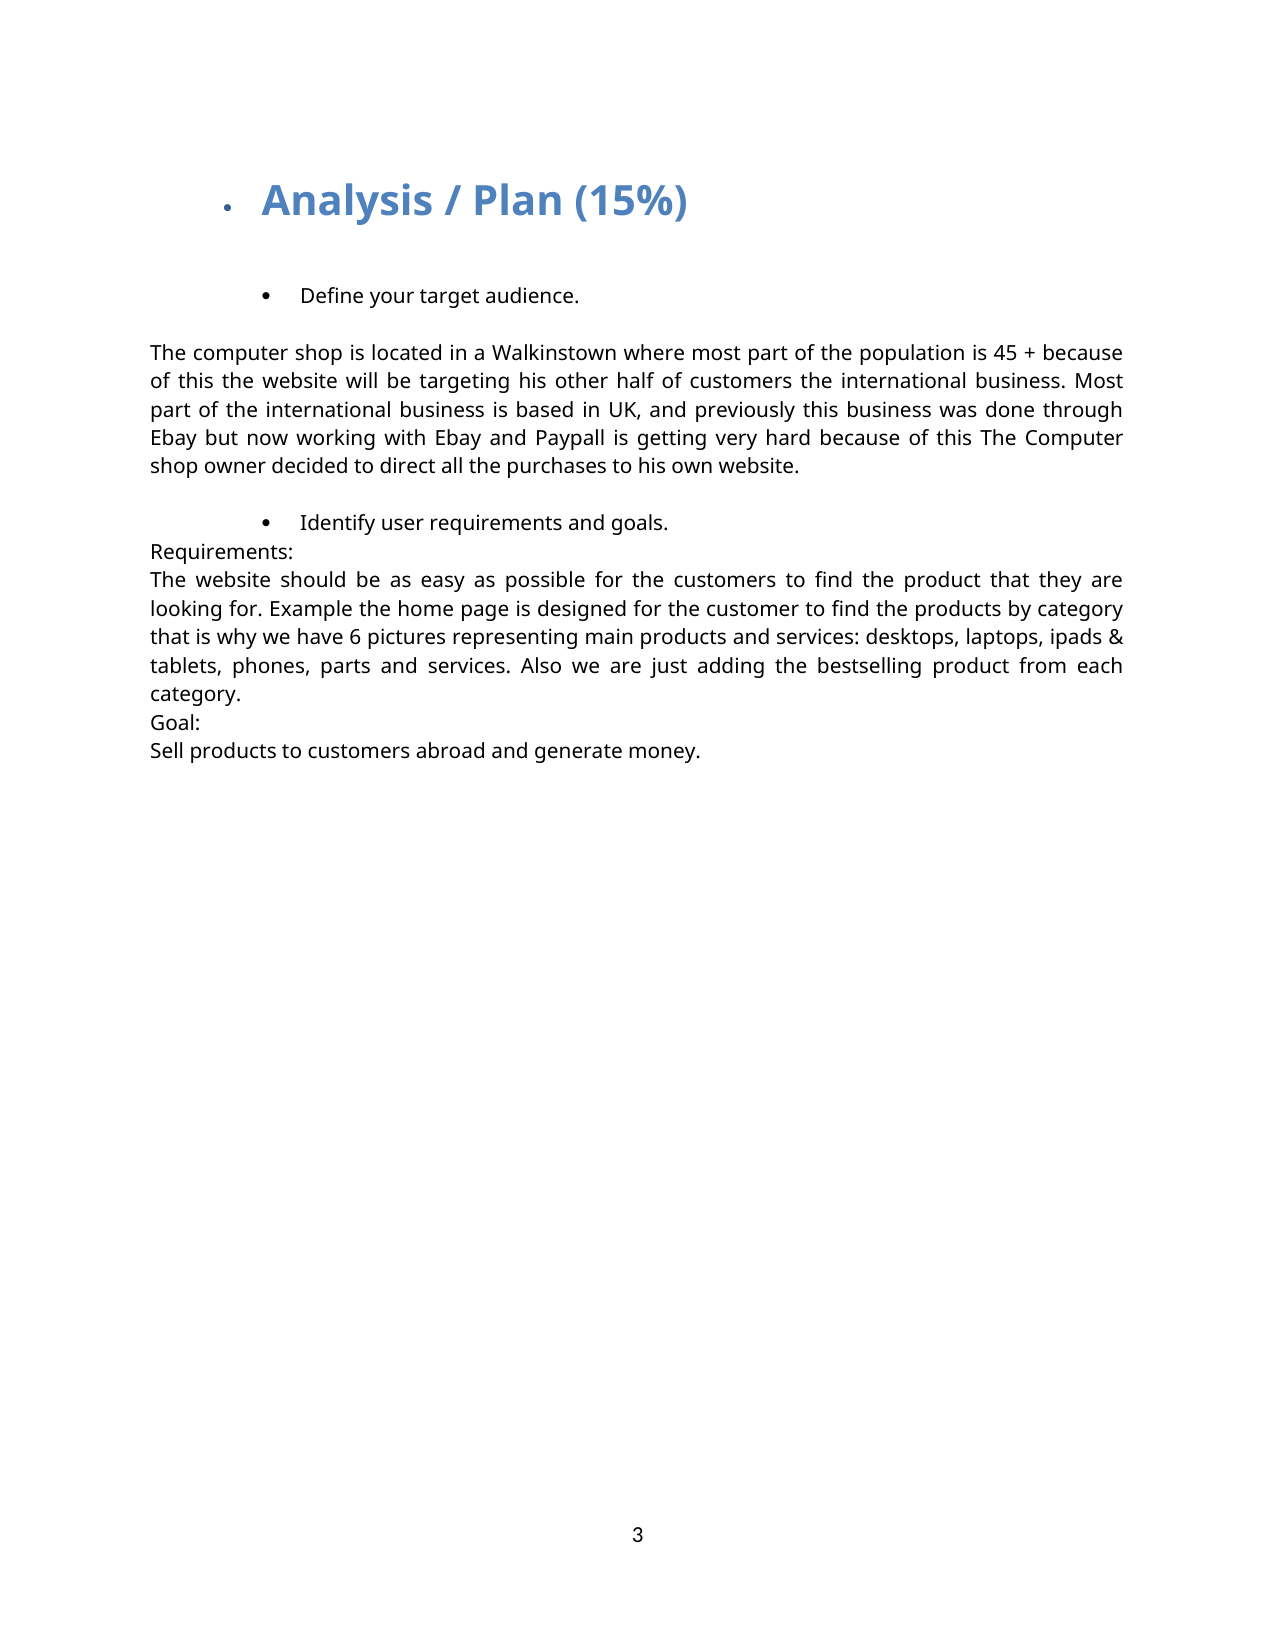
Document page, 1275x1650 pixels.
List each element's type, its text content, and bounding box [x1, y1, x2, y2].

list Identify user requirements and goals. [262, 508, 1125, 537]
text Sell products to customers abroad and generate money. [150, 736, 1125, 764]
subtitle Analysis / Plan (15%) [224, 171, 1125, 228]
text Goal: [150, 708, 1125, 736]
text The computer shop is located in a Walkinstown where most part of the population is 45 + because of this the website will be targeting his other half of customers the international business. Most part of the international business is based in UK, and previously this business was done through Ebay but now working with Ebay and Paypall is getting very hard because of this The Computer shop owner decided to direct all the purchases to his own website. [150, 338, 1125, 480]
list Define your target audience. [262, 281, 1125, 309]
text Requirements: [150, 537, 1125, 565]
text The website should be as easy as possible for the customers to find the product that they are looking for. Example the home page is designed for the customer to find the products by category that is why we have 6 pictures representing main products and services: desktops, laptops, ipads & tablets, phones, parts and services. Also we are just adding the bestselling product from each category. [150, 565, 1125, 708]
